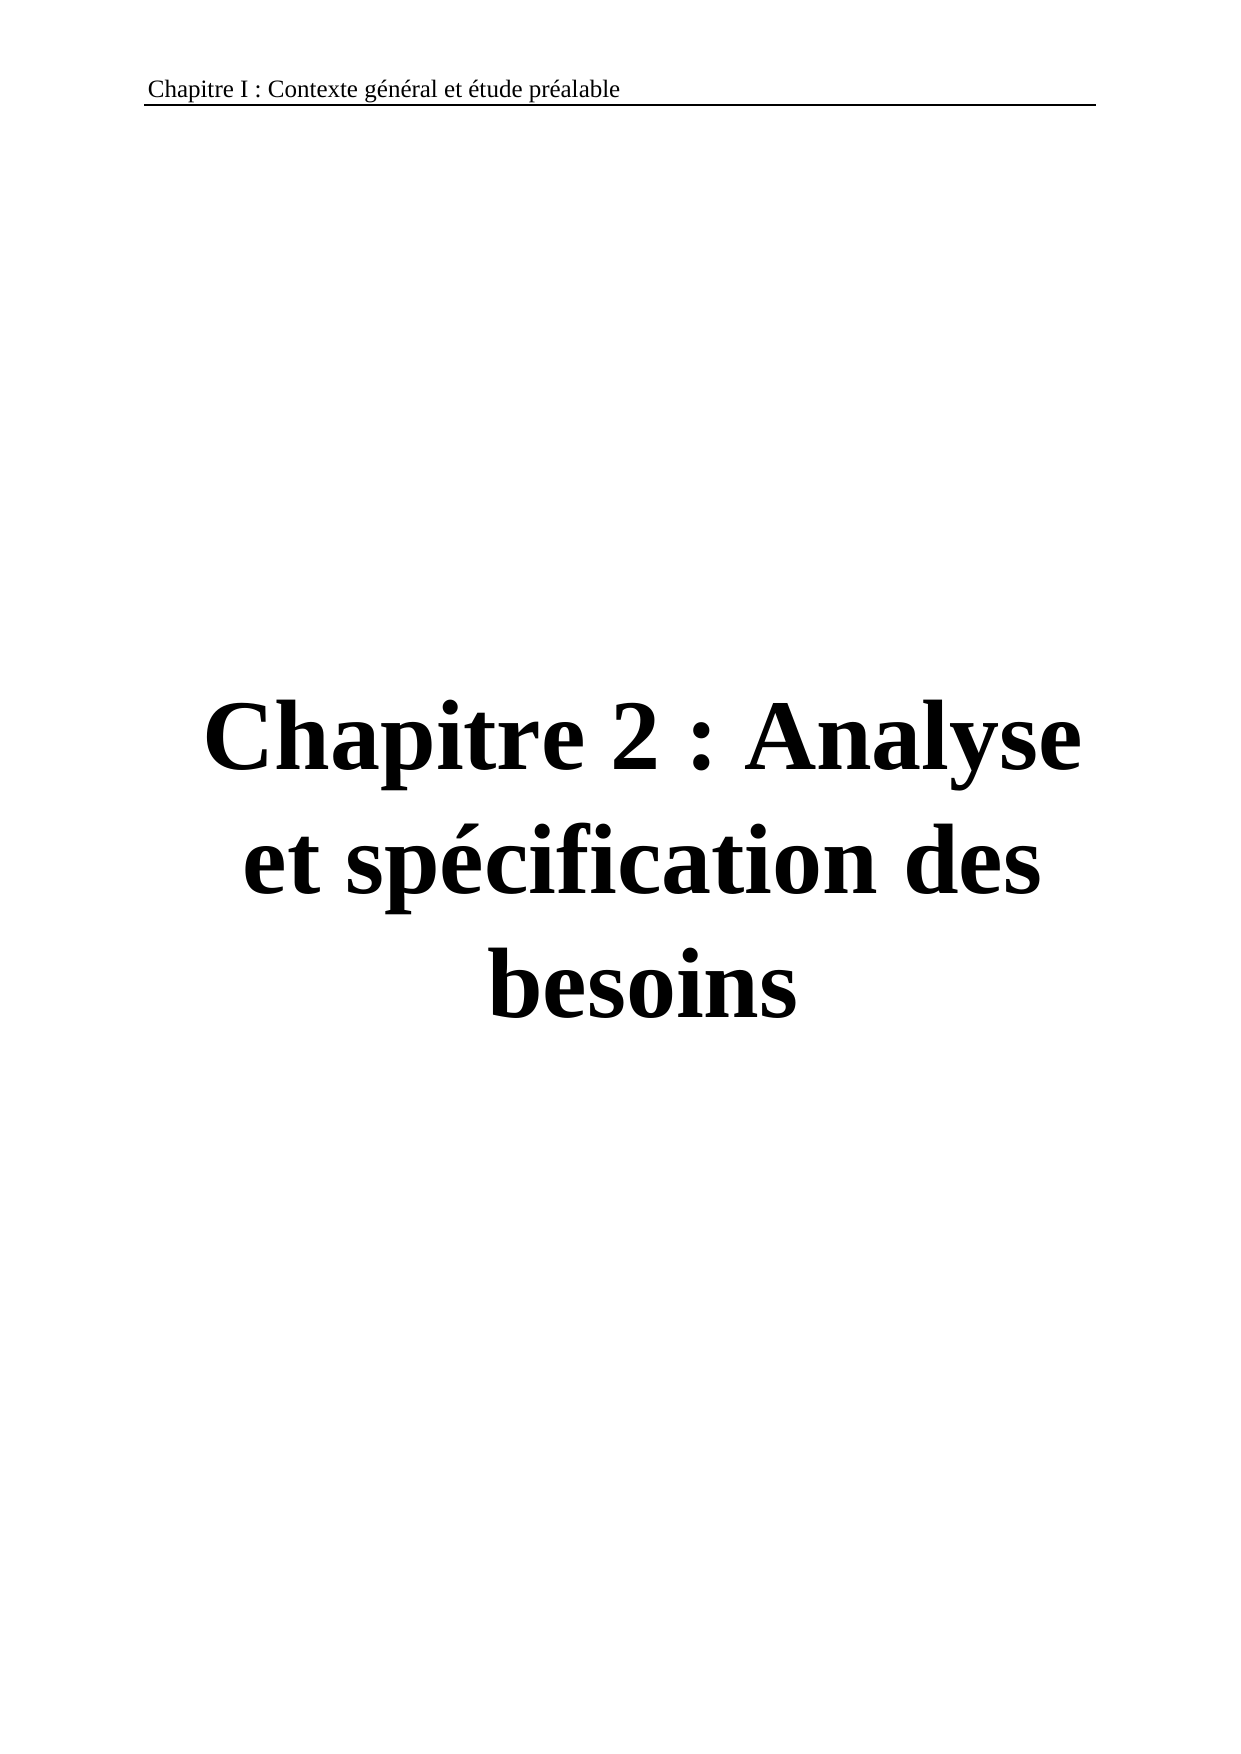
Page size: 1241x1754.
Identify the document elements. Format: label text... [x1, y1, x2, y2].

subtitle Chapitre 2 : Analyse et spécification des besoins [193, 676, 1092, 1039]
